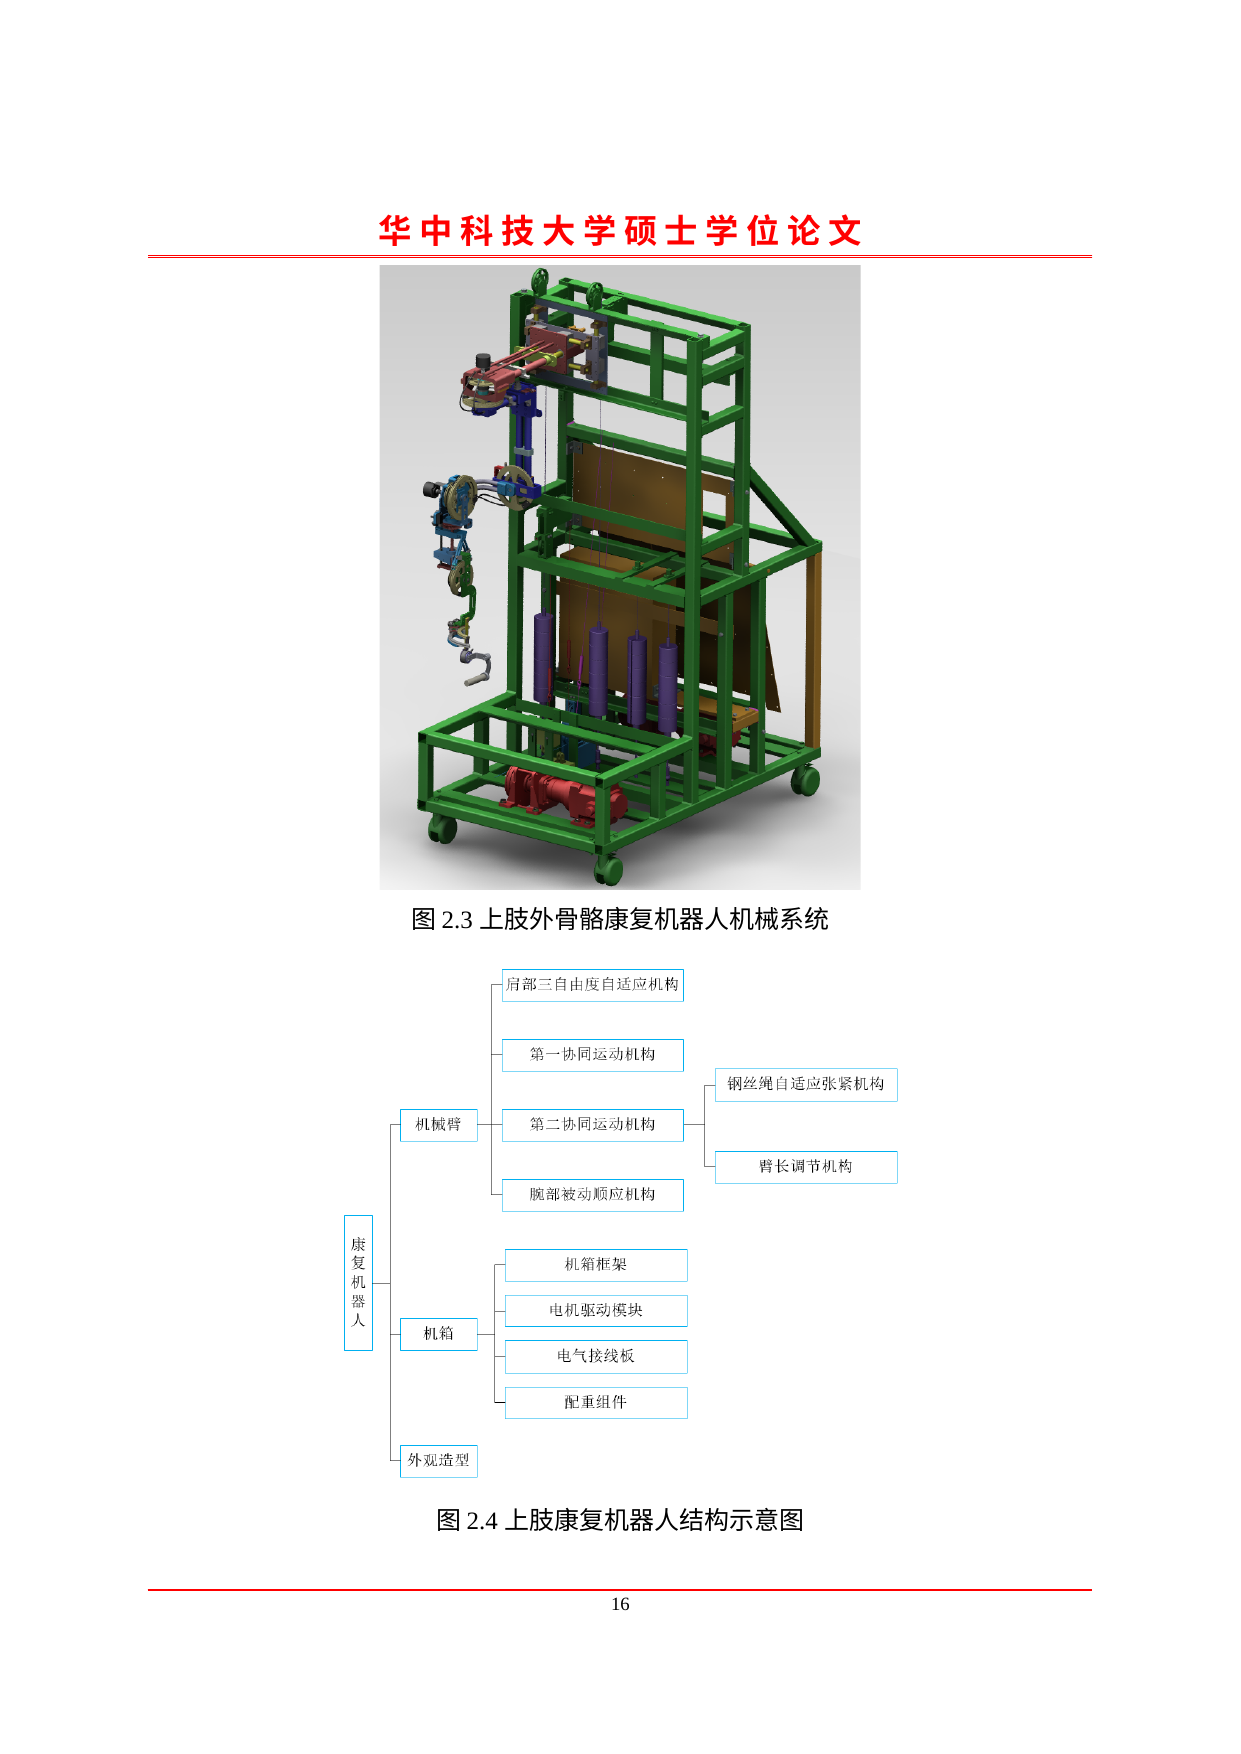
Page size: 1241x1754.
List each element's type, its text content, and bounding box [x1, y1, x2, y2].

text 图2.3 上肢外骨骼康复机器人机械系统 [148, 899, 1092, 936]
text 图2.4 上肢康复机器人结构示意图 [148, 1501, 1092, 1537]
picture [379, 265, 861, 890]
picture [329, 948, 912, 1491]
